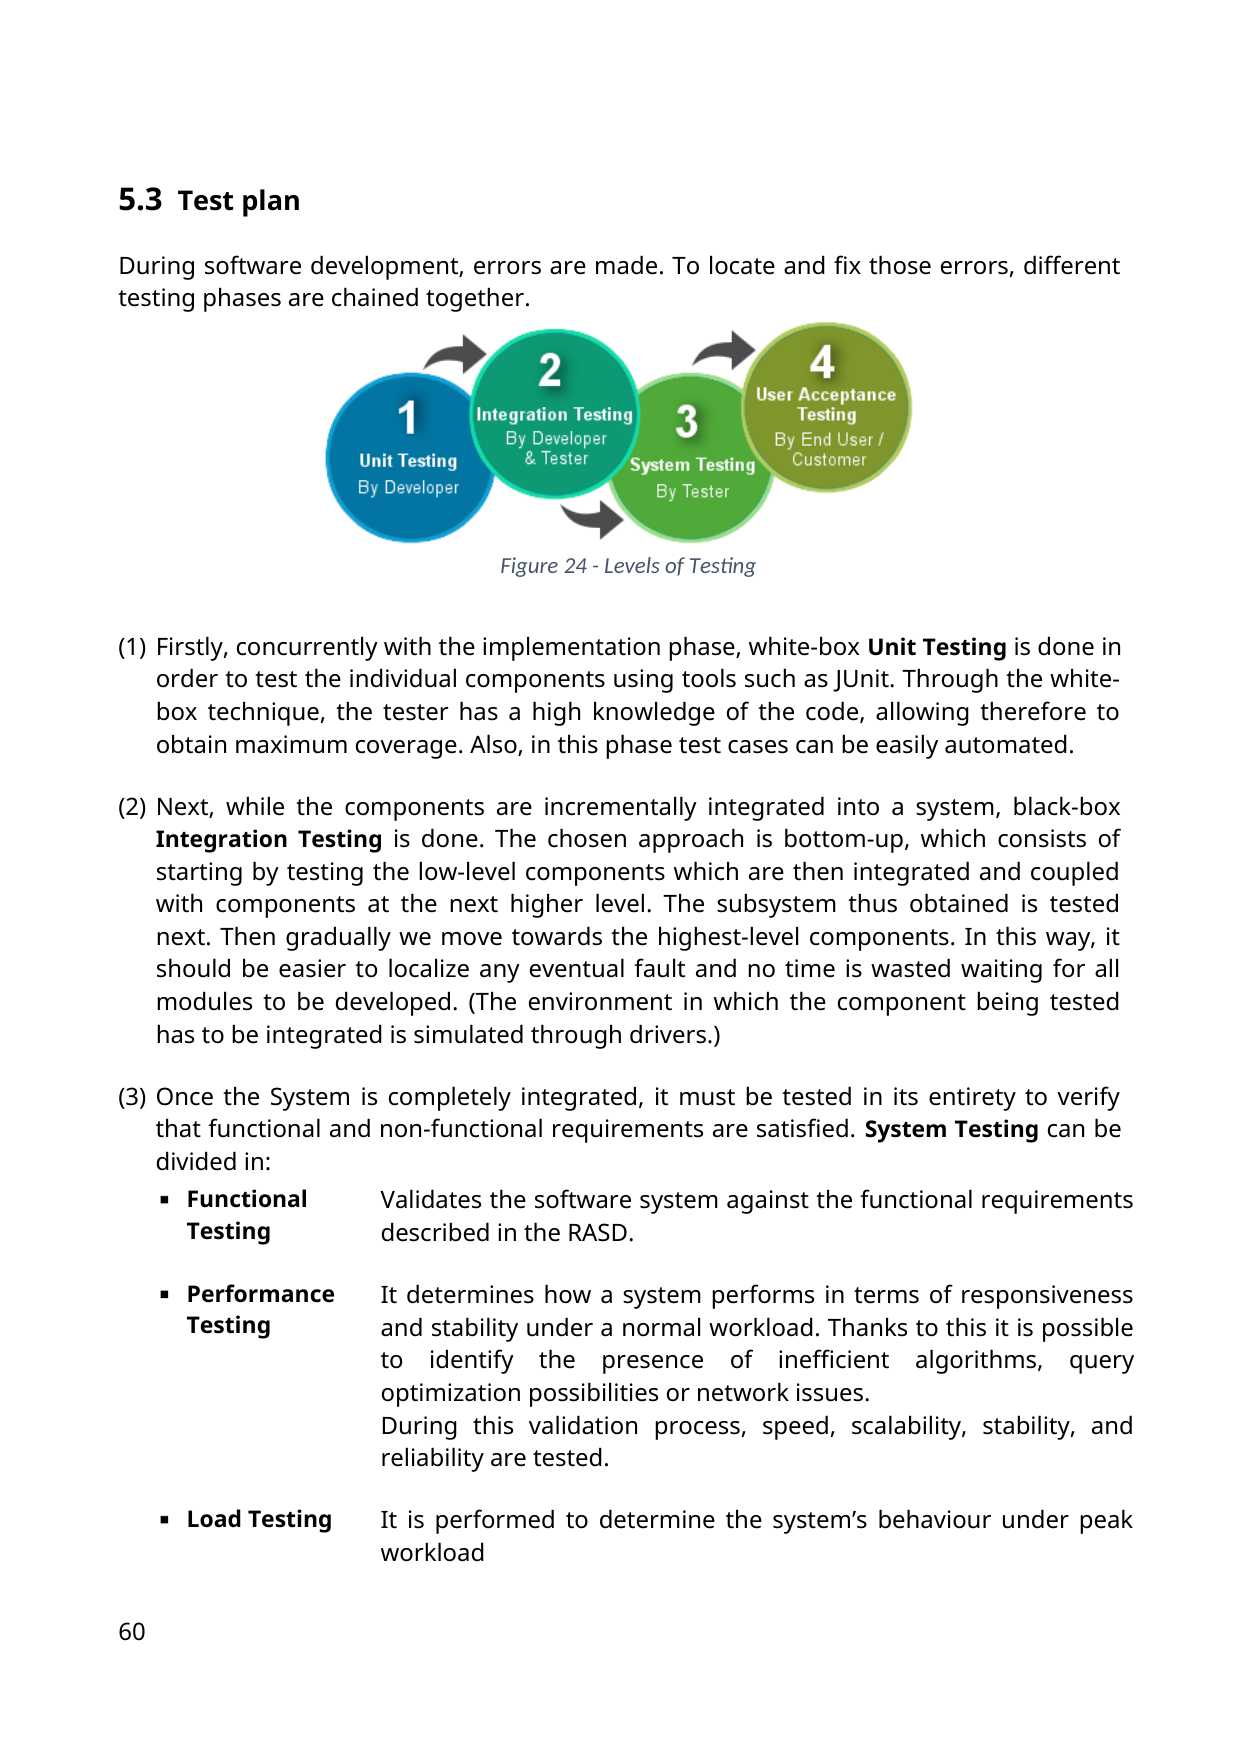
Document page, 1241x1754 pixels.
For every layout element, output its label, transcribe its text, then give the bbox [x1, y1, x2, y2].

table_cell Load Testing [118, 1503, 369, 1598]
picture [314, 319, 925, 553]
table_cell It determines how a system performs in terms of responsiveness and stability under a normal workload. Thanks to this it is possible to identify the presence of inefficient algorithms, query optimization possibilities or network issues. During this validation process, speed, scalability, stability, and reliability are tested. [369, 1278, 1146, 1503]
table_cell It is performed to determine the system’s behaviour under peak workload [369, 1503, 1146, 1598]
table_header Validates the software system against the functional requirements described in the RASD. [369, 1183, 1146, 1278]
table_cell Performance Testing [118, 1278, 369, 1503]
text During software development, errors are made. To locate and fix those errors, different testing phases are chained together. [118, 248, 1122, 314]
list Once the System is completely integrated, it must be tested in its entirety to verify that functional and non-functional requirements are satisfied. System Testing can be divided in: [118, 1079, 1122, 1177]
list Test plan [118, 177, 1122, 219]
table_header Functional Testing [118, 1183, 369, 1278]
list Next, while the components are incrementally integrated into a system, black-box Integration Testing is done. The chosen approach is bottom-up, which consists of starting by testing the low-level components which are then integrated and coupled with components at the next higher level. The subsystem thus obtained is tested next. Then gradually we move towards the highest-level components. In this way, it should be easier to localize any eventual fault and no time is wasted waiting for all modules to be developed. (The environment in which the component being tested has to be integrated is simulated through drivers.) [118, 789, 1122, 1050]
